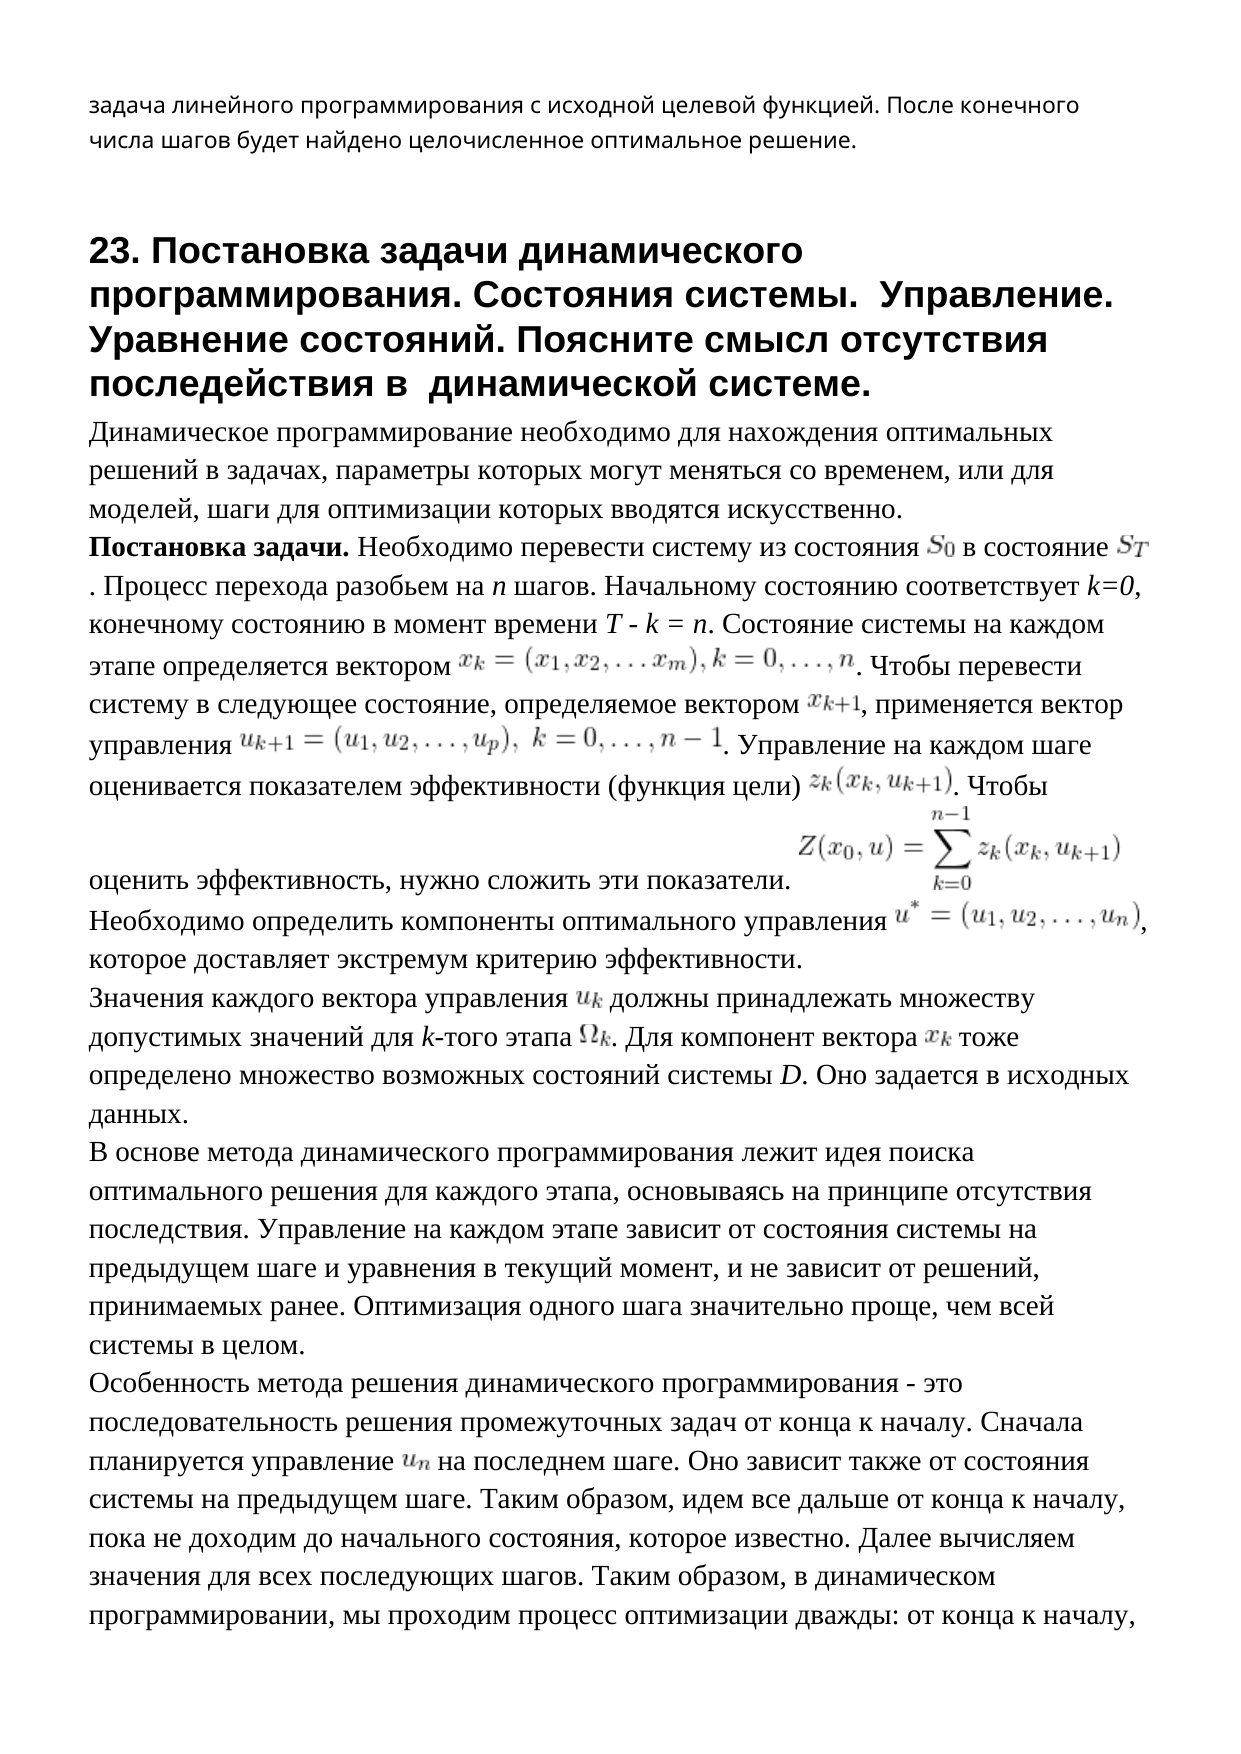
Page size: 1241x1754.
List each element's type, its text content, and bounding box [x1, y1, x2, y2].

picture [807, 694, 861, 714]
picture [401, 1454, 431, 1470]
text В основе метода динамического программирования лежит идея поиска оптимального решения для каждого этапа, основываясь на принципе отсутствия последствия. Управление на каждом этапе зависит от состояния системы на предыдущем шаге и уравнения в текущий момент, и не зависит от решений, принимаемых ранее. Оптимизация одного шага значительно проще, чем всей системы в целом. [88, 1134, 1152, 1361]
picture [458, 645, 856, 675]
subtitle 23. Постановка задачи динамического программирования. Состояния системы. Управление. Уравнение состояний. Поясните смысл отсутствия последействия в динамической системе. [88, 228, 1152, 404]
picture [1116, 535, 1149, 557]
text Значения каждого вектора управления должны принадлежать множеству допустимых значений для k-того этапа . Для компонент вектора тоже определено множество возможных состояний системы D. Оно задается в исходных данных. [88, 980, 1152, 1129]
text Динамическое программирование необходимо для нахождения оптимальных решений в задачах, параметры которых могут меняться со временем, или для моделей, шаги для оптимизации которых вводятся искусственно. [88, 414, 1152, 524]
text Постановка задачи. Необходимо перевести систему из состояния в состояние . Процесс перехода разобьем на n шагов. Начальному состоянию соответствует k=0, конечному состоянию в момент времени T - k = n. Состояние системы на каждом этапе определяется вектором . Чтобы перевести систему в следующее состояние, определяемое вектором , применяется вектор управления . Управление на каждом шаге оценивается показателем эффективности (функция цели) . Чтобы оценить эффективность, нужно сложить эти показатели. [88, 529, 1152, 896]
picture [798, 806, 1121, 890]
picture [926, 535, 955, 557]
picture [239, 724, 723, 755]
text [88, 1366, 1152, 1630]
picture [808, 765, 953, 796]
picture [925, 1030, 952, 1046]
picture [579, 1024, 611, 1046]
text Необходимо определить компоненты оптимального управления , которое доставляет экстремум критерию эффективности. [88, 901, 1152, 975]
picture [575, 991, 603, 1008]
picture [895, 900, 1141, 931]
